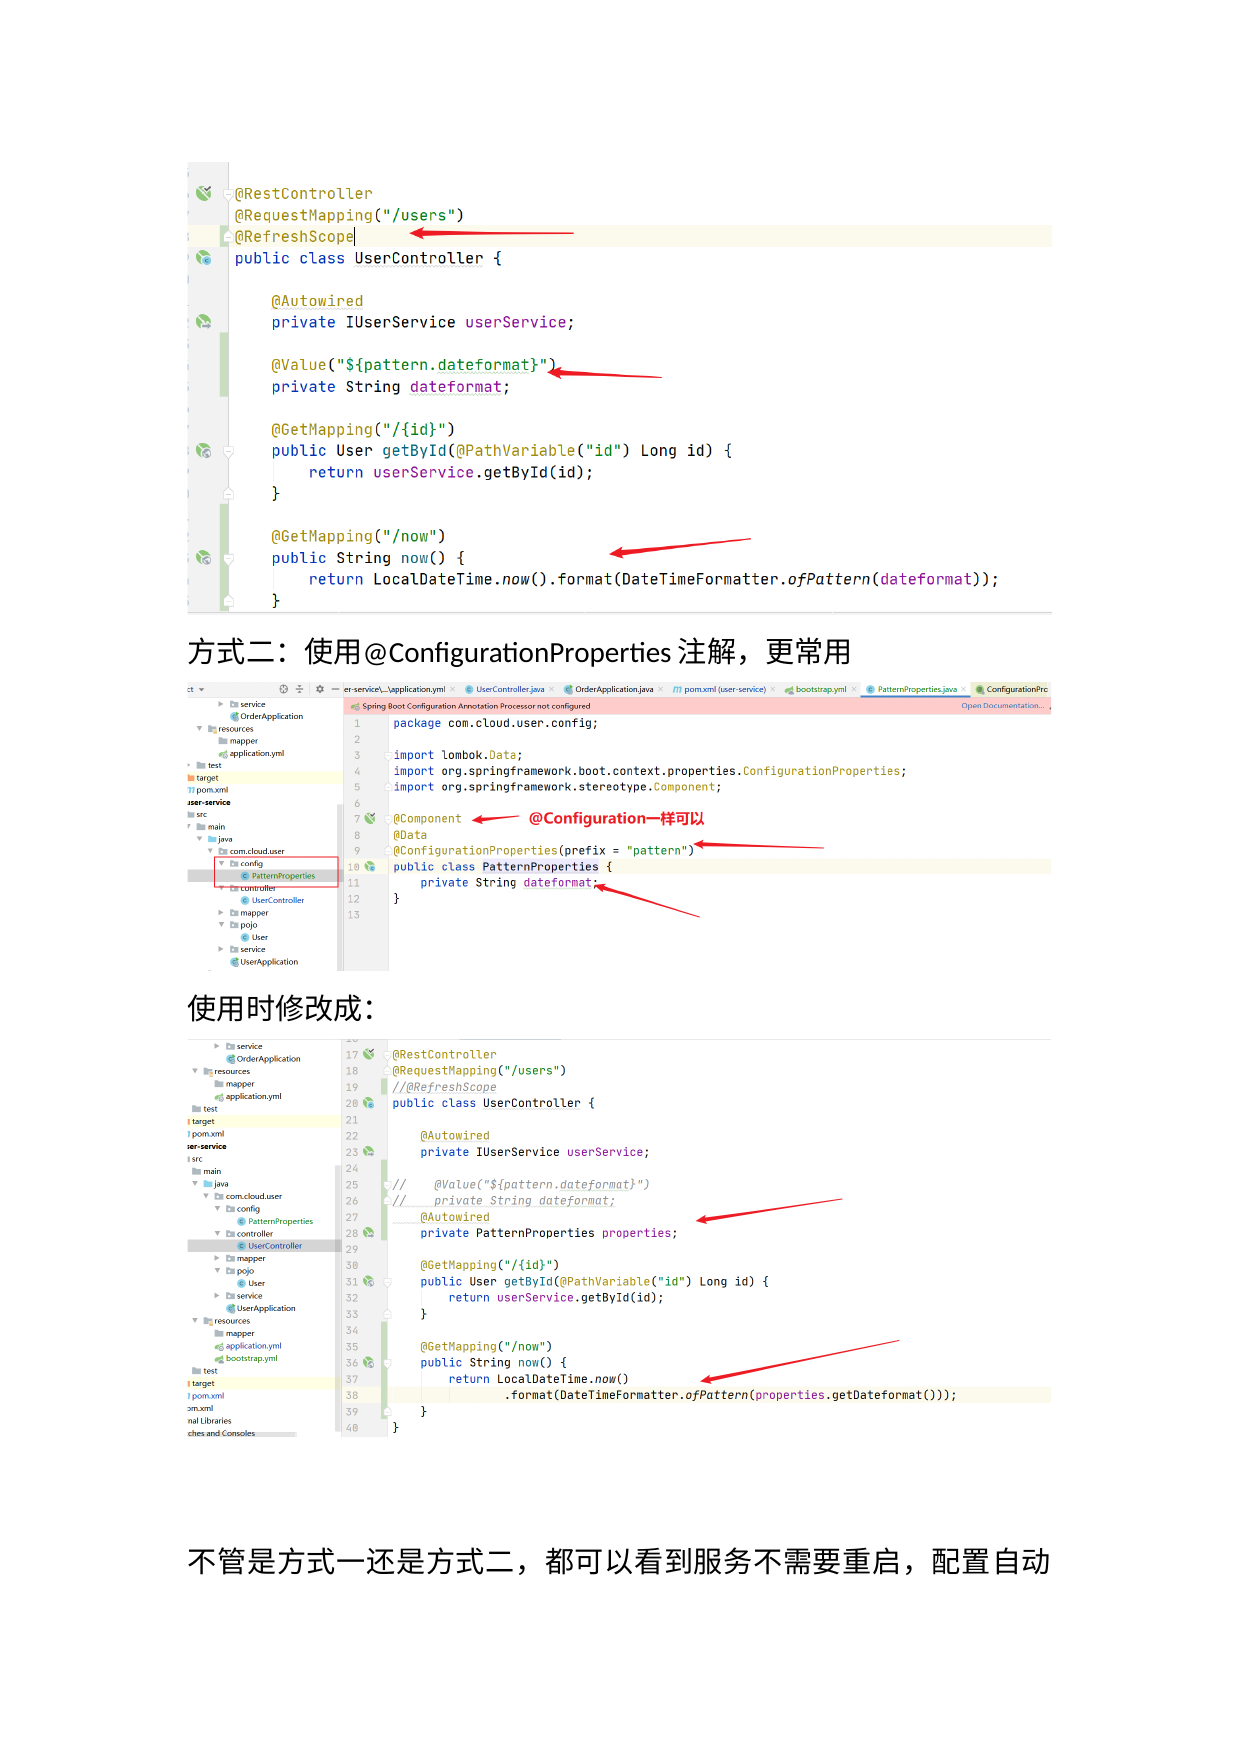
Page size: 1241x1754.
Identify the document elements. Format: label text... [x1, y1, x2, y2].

picture [187, 682, 1052, 971]
text 方式二：使用@ConfigurationProperties注解，更常用 [187, 617, 1053, 682]
picture [187, 162, 1053, 615]
text 使用时修改成： [187, 974, 1053, 1039]
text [187, 1527, 1053, 1592]
picture [187, 1039, 1052, 1437]
